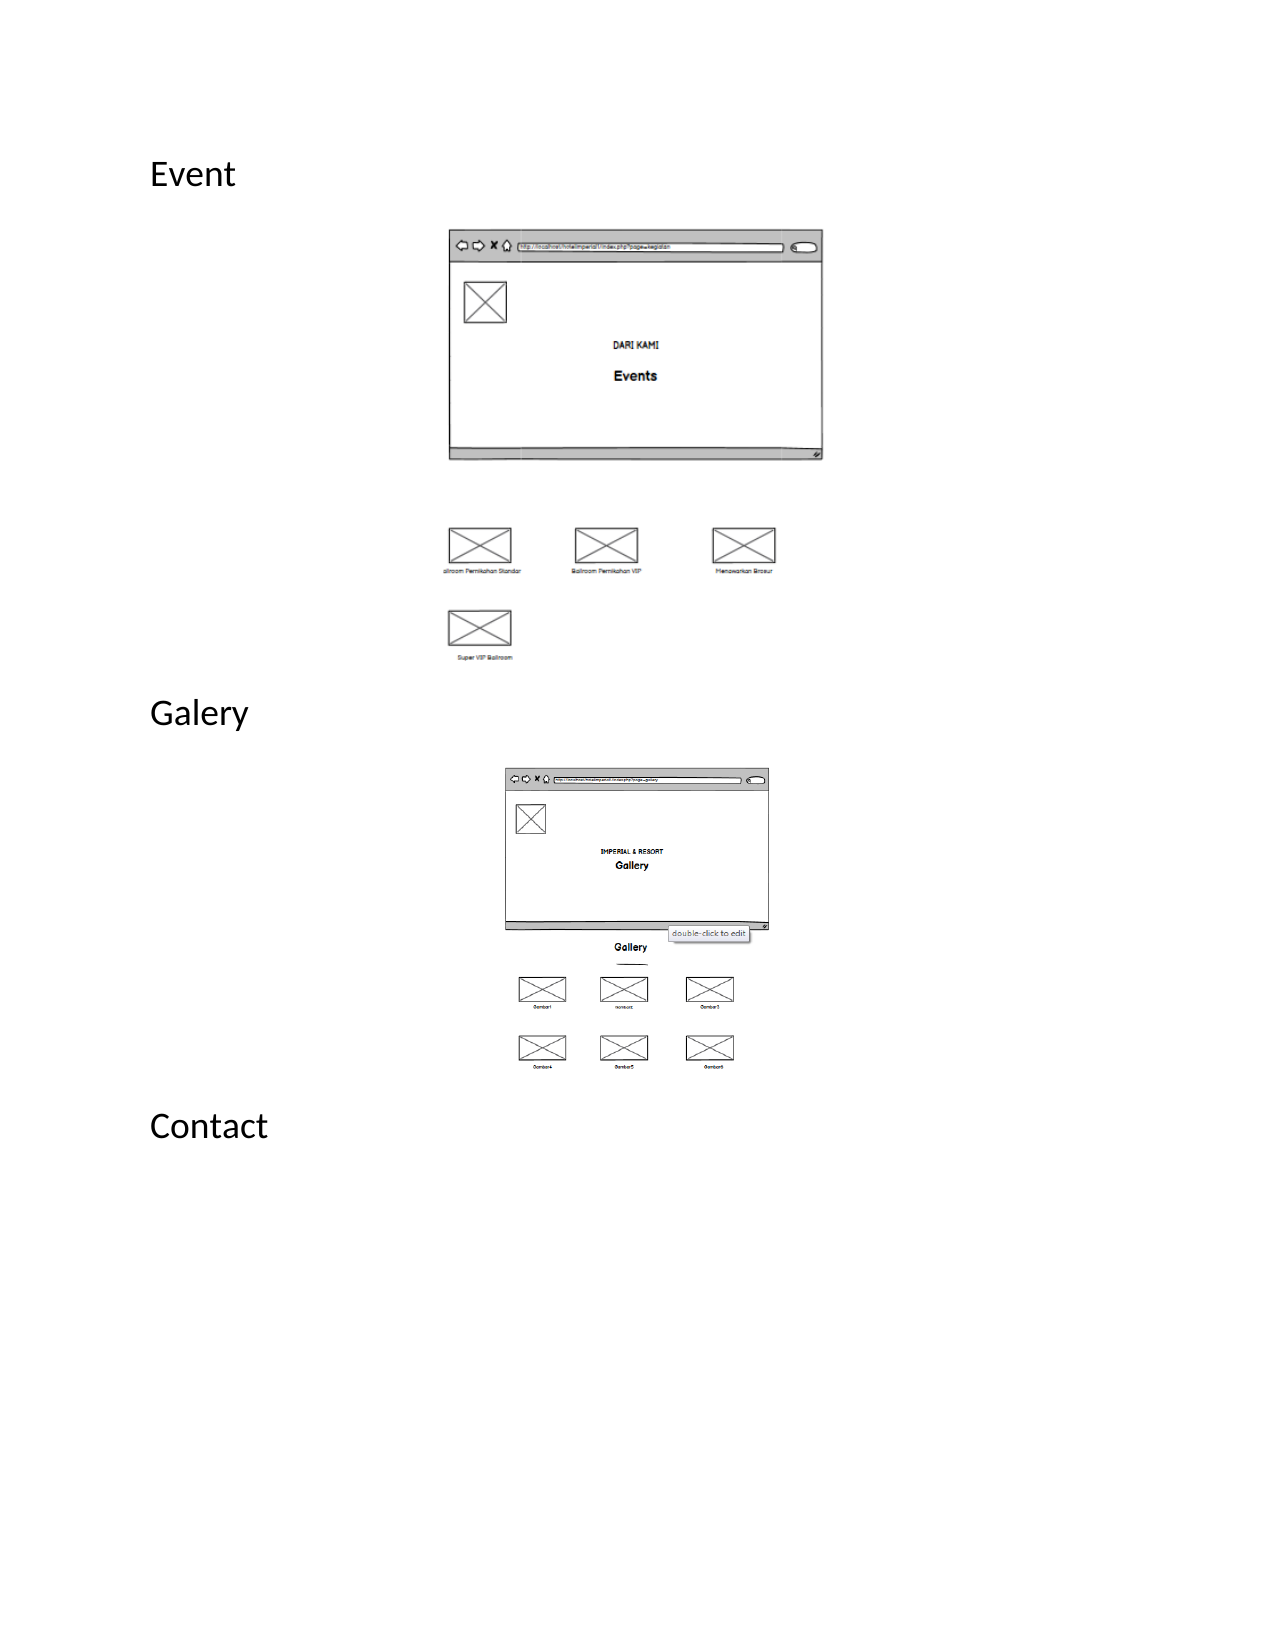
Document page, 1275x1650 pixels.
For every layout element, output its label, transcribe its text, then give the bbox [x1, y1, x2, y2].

picture [500, 762, 775, 1077]
text Galery [150, 689, 1125, 735]
text Contact [150, 1102, 1125, 1148]
text Event [150, 150, 1125, 196]
picture [443, 223, 832, 665]
